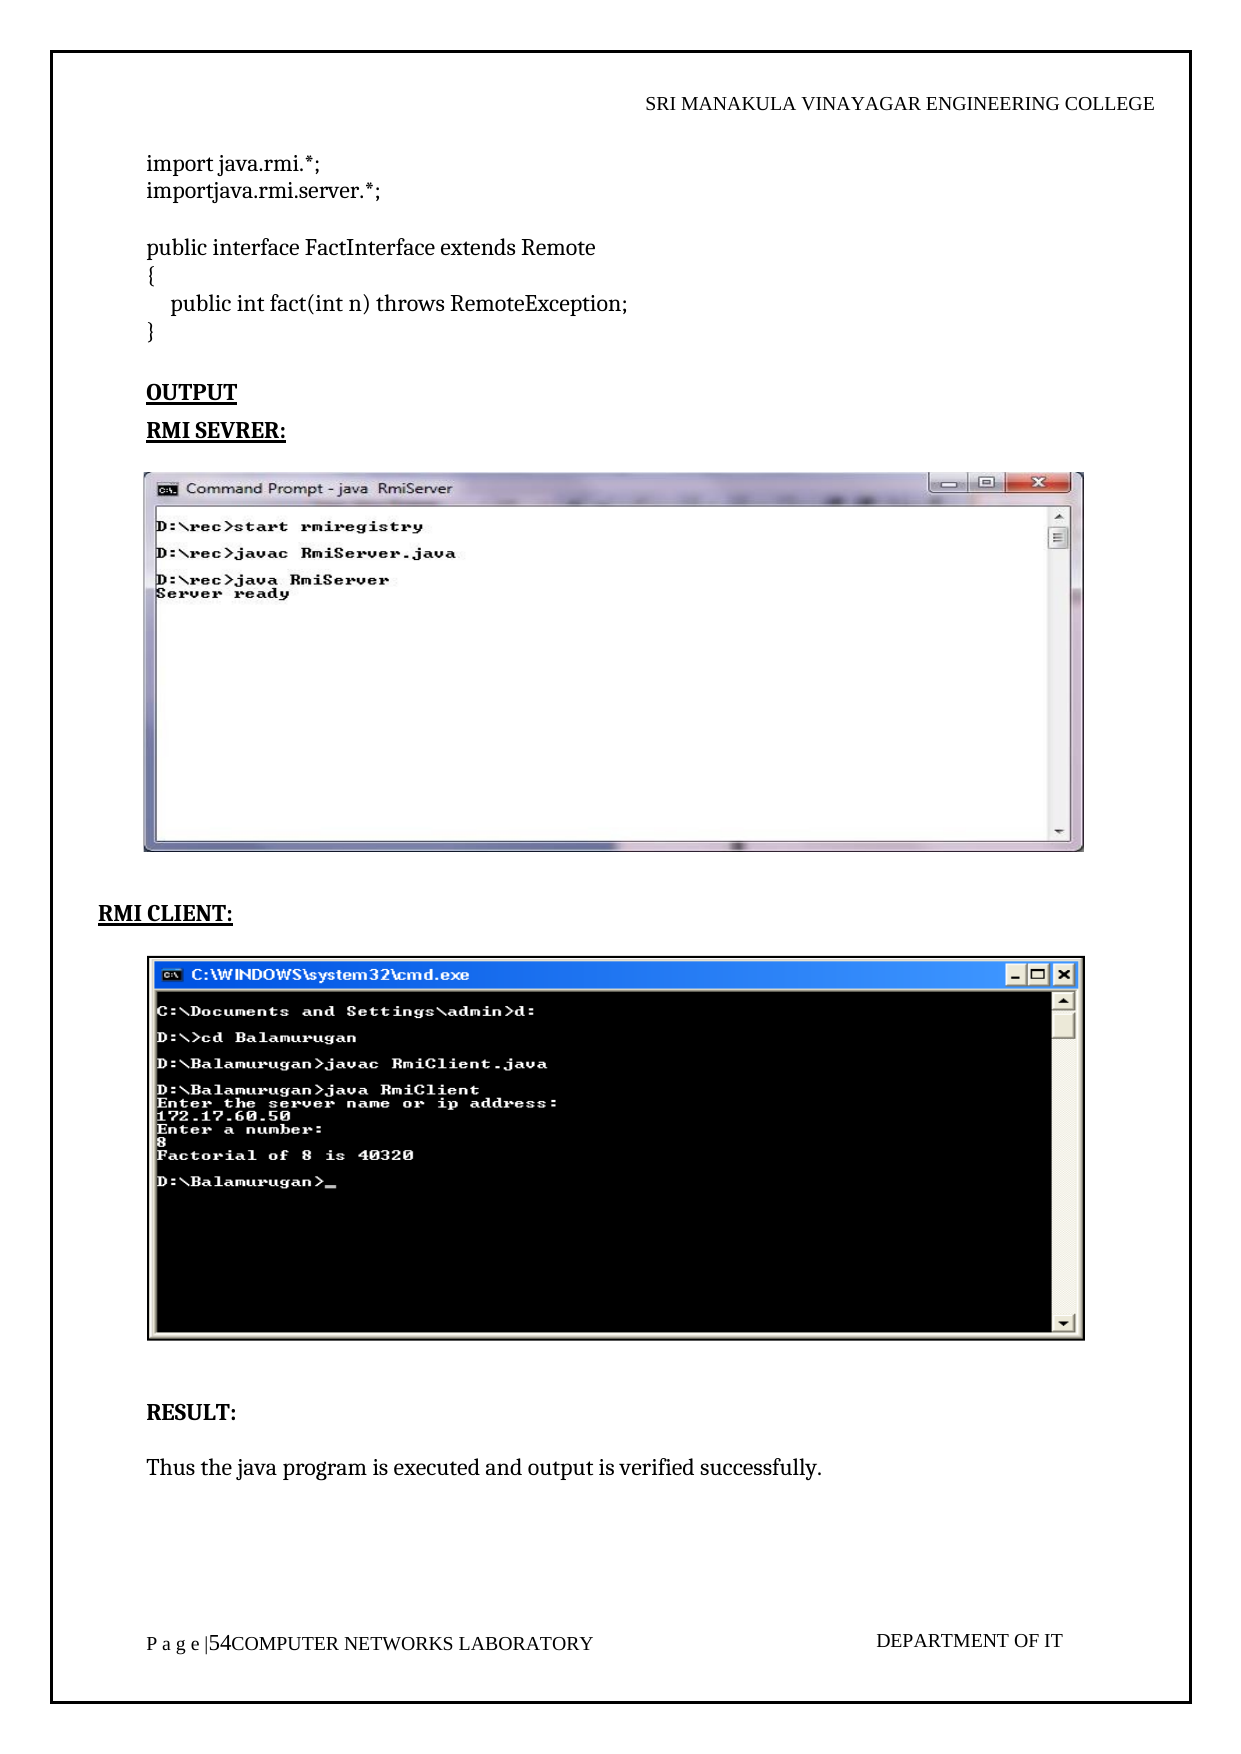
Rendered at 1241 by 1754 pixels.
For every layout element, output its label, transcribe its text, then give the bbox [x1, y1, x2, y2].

text } [146, 318, 1189, 345]
text public int fact(int n) throws RemoteException; [170, 290, 1189, 317]
text { [146, 262, 1189, 289]
text Thus the java program is executed and output is verified successfully. [146, 1454, 1189, 1482]
picture [143, 472, 1084, 852]
text RMI CLIENT: [98, 899, 1189, 927]
subtitle OUTPUT [146, 379, 1189, 407]
text RESULT: [146, 1398, 1189, 1426]
text RMI SEVRER: [146, 416, 1189, 444]
picture [150, 958, 1082, 1338]
text import java.rmi.*; importjava.rmi.server.*; [146, 150, 388, 205]
text public interface FactInterface extends Remote [146, 234, 1189, 261]
